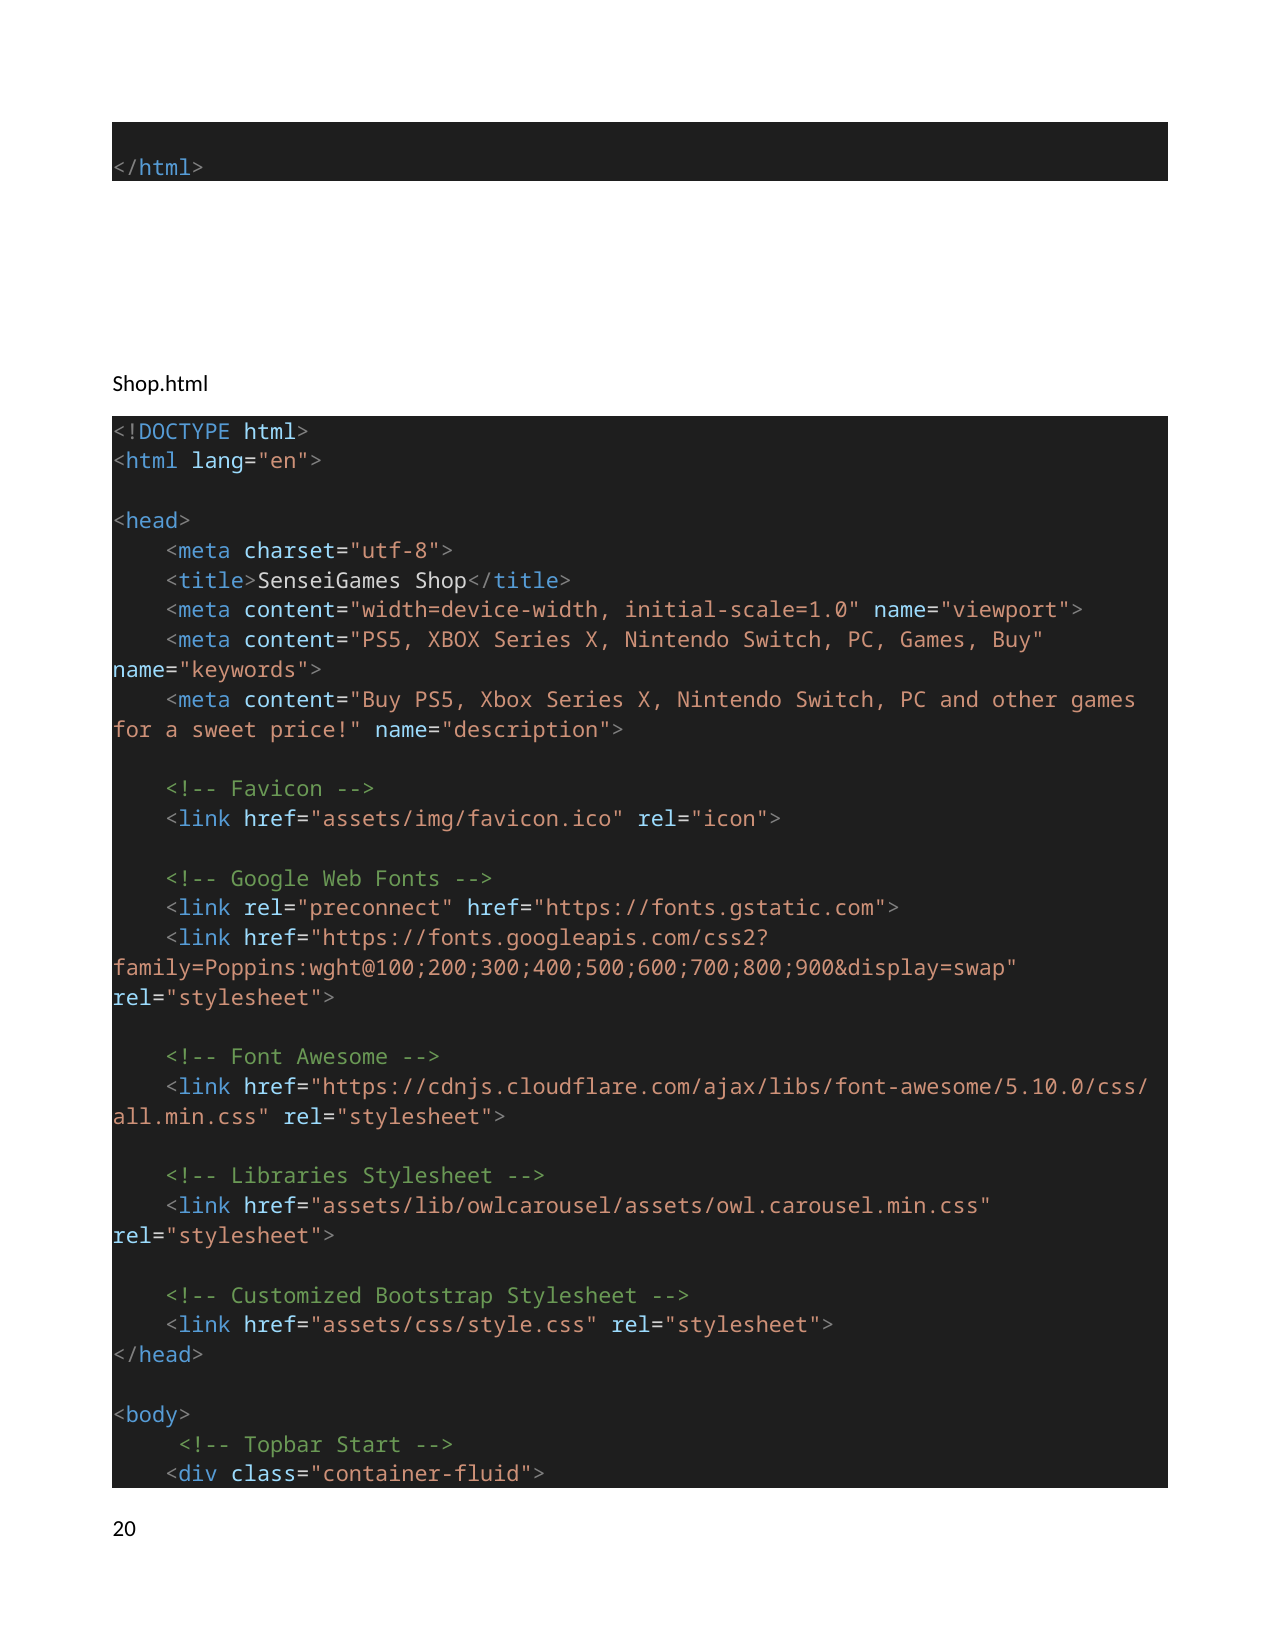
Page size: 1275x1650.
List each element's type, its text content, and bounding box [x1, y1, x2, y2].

text <link rel="preconnect" href="https://fonts.gstatic.com"> [112, 892, 1168, 922]
text <div class="container-fluid"> [112, 1458, 1168, 1488]
text <link href="https://cdnjs.cloudflare.com/ajax/libs/font-awesome/5.10.0/css/all.min.css" rel="stylesheet"> [112, 1071, 1168, 1131]
text <meta content="Buy PS5, Xbox Series X, Nintendo Switch, PC and other games for a sweet price!" name="description"> [112, 684, 1168, 743]
text </head> [112, 1339, 1168, 1369]
text <meta charset="utf-8"> [112, 535, 1168, 565]
text <!-- Font Awesome --> [112, 1041, 1168, 1071]
text </html> [112, 152, 1168, 181]
text <meta content="PS5, XBOX Series X, Nintendo Switch, PC, Games, Buy" name="keywords"> [112, 624, 1168, 684]
text <!-- Libraries Stylesheet --> [112, 1161, 1168, 1190]
text <meta content="width=device-width, initial-scale=1.0" name="viewport"> [112, 594, 1168, 624]
text <title>SenseiGames Shop</title> [112, 565, 1168, 594]
text <link href="assets/css/style.css" rel="stylesheet"> [112, 1309, 1168, 1339]
text <!-- Topbar Start --> [112, 1429, 1168, 1458]
text <html lang="en"> [112, 446, 1168, 475]
text <body> [112, 1399, 1168, 1429]
text <link href="assets/lib/owlcarousel/assets/owl.carousel.min.css" rel="stylesheet"> [112, 1190, 1168, 1250]
text <link href="assets/img/favicon.ico" rel="icon"> [112, 803, 1168, 833]
text Shop.html [112, 369, 1168, 397]
text <!-- Favicon --> [112, 773, 1168, 803]
text <!-- Google Web Fonts --> [112, 863, 1168, 892]
text <!-- Customized Bootstrap Stylesheet --> [112, 1280, 1168, 1309]
text <head> [112, 505, 1168, 535]
text <!DOCTYPE html> [112, 416, 1168, 446]
text <link href="https://fonts.googleapis.com/css2?family=Poppins:wght@100;200;300;400;500;600;700;800;900&display=swap" rel="stylesheet"> [112, 922, 1168, 1012]
